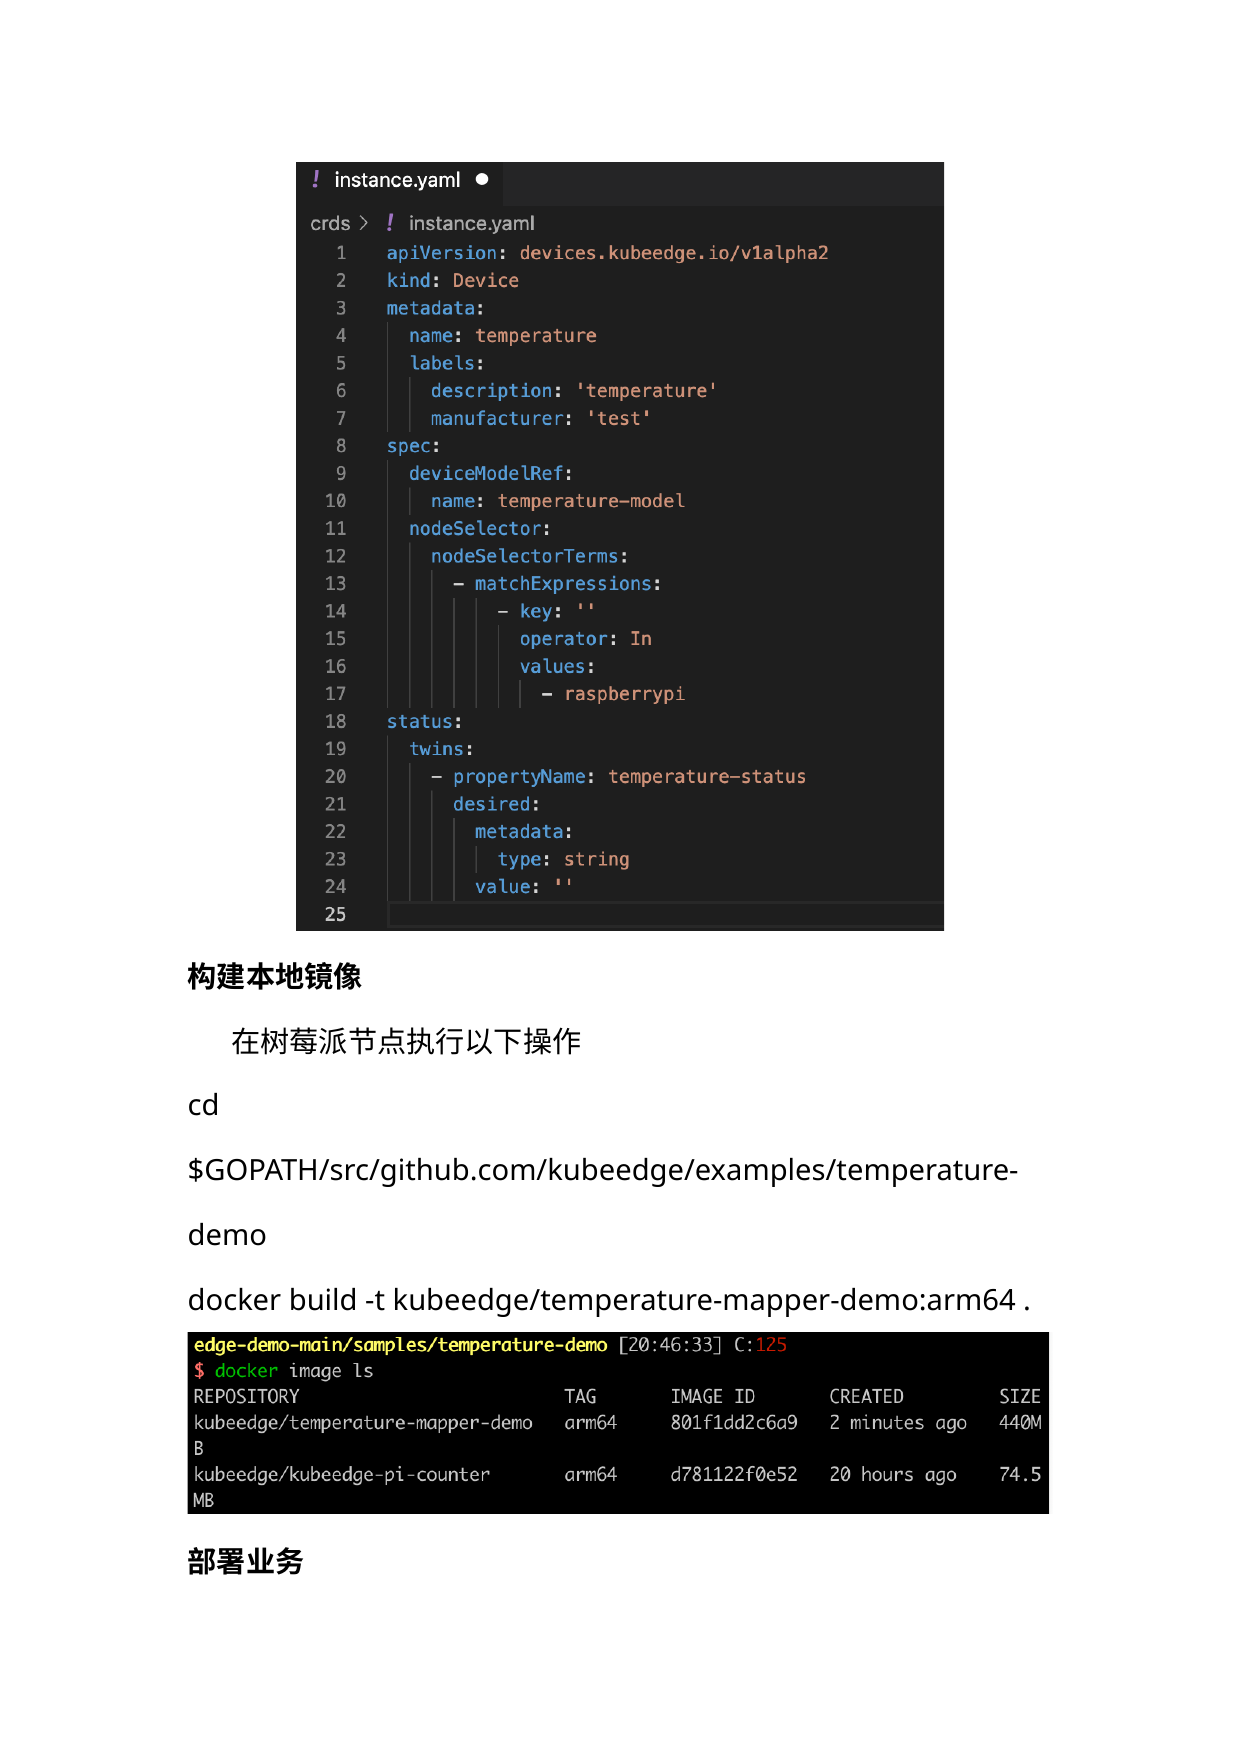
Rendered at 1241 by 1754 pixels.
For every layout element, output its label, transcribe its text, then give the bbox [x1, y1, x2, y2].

text 在树莓派节点执行以下操作 [187, 1007, 1053, 1072]
picture [296, 162, 945, 931]
text cd $GOPATH/src/github.com/kubeedge/examples/temperature-demo [187, 1072, 1053, 1267]
text docker build -t kubeedge/temperature-mapper-demo:arm64 . [187, 1267, 1053, 1332]
text 部署业务 [187, 1527, 1053, 1592]
picture [187, 1332, 1053, 1514]
text 构建本地镜像 [187, 942, 1053, 1007]
